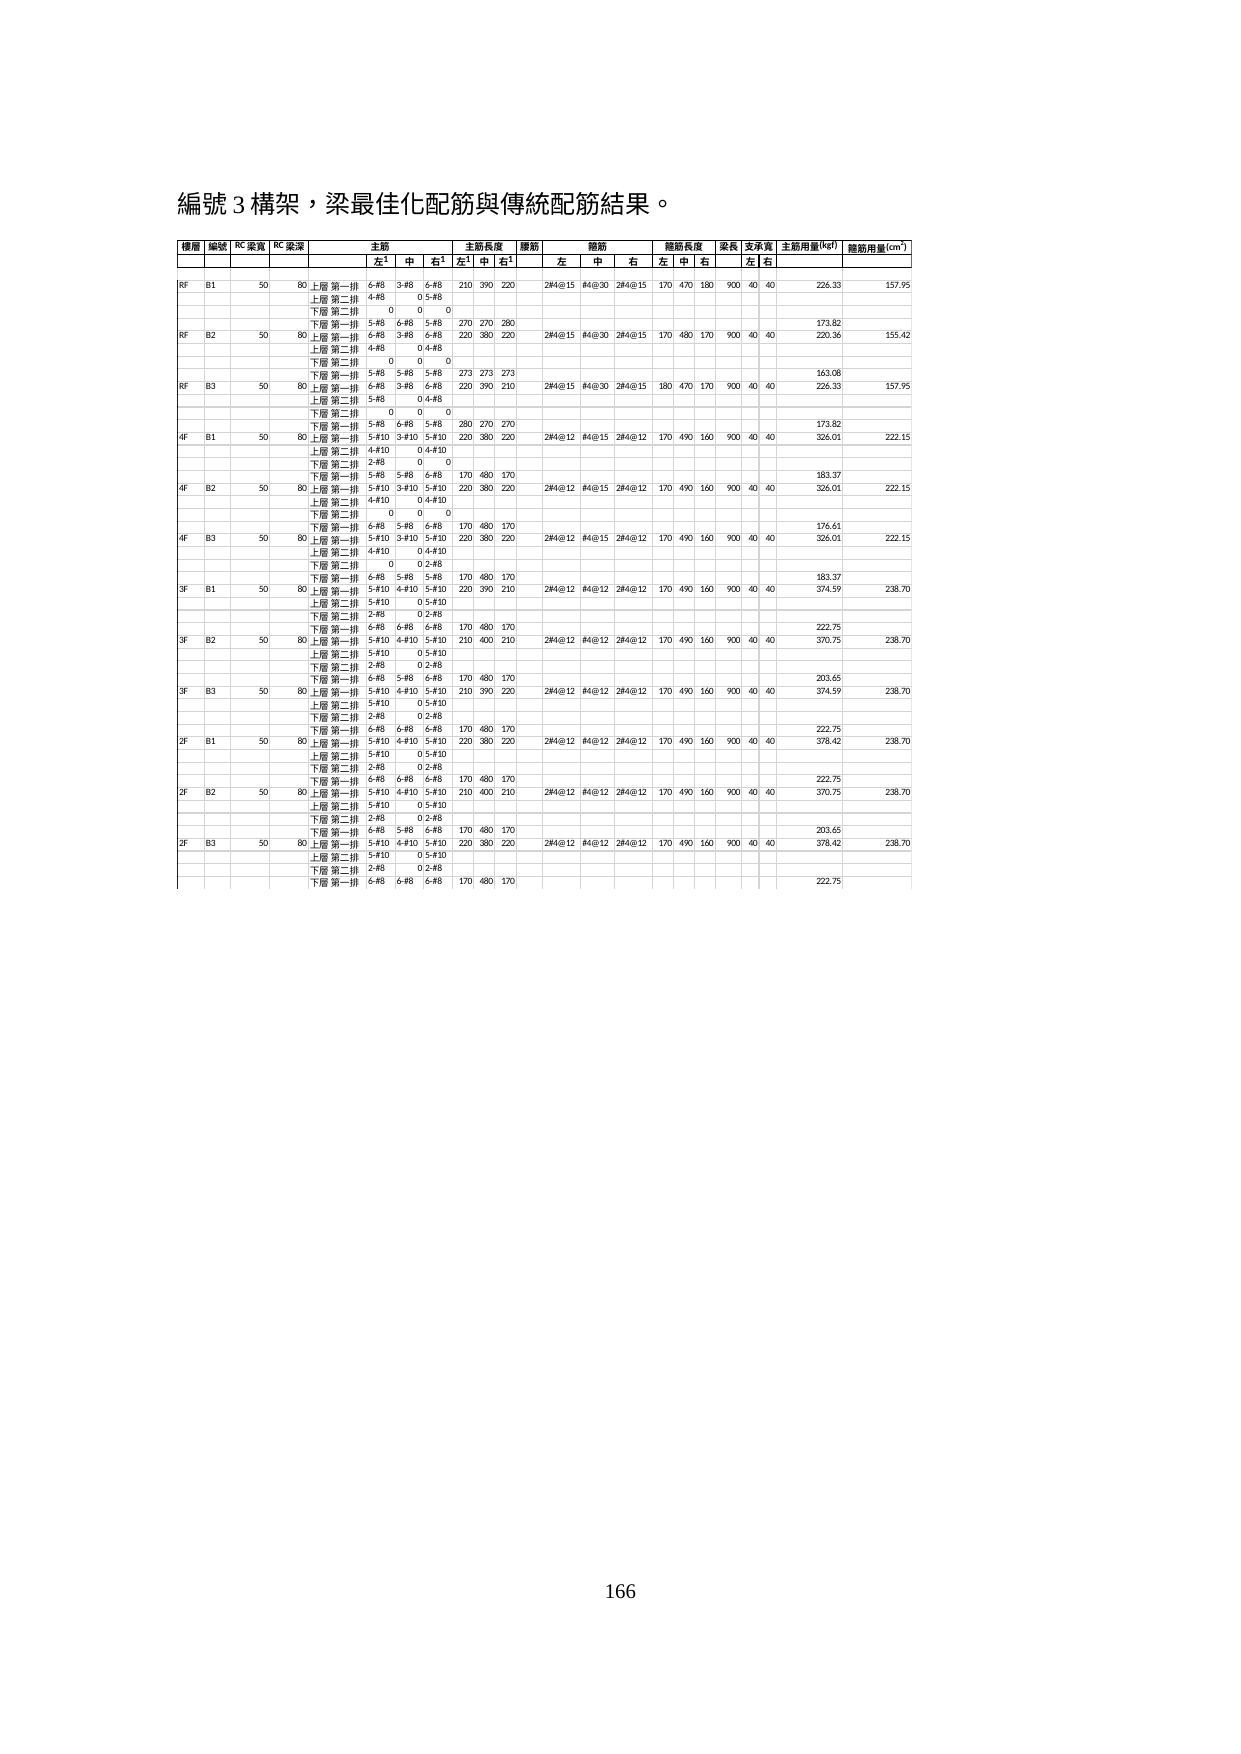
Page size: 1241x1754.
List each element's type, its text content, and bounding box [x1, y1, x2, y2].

text 編號3構架，梁最佳化配筋與傳統配筋結果。 [177, 184, 1063, 222]
